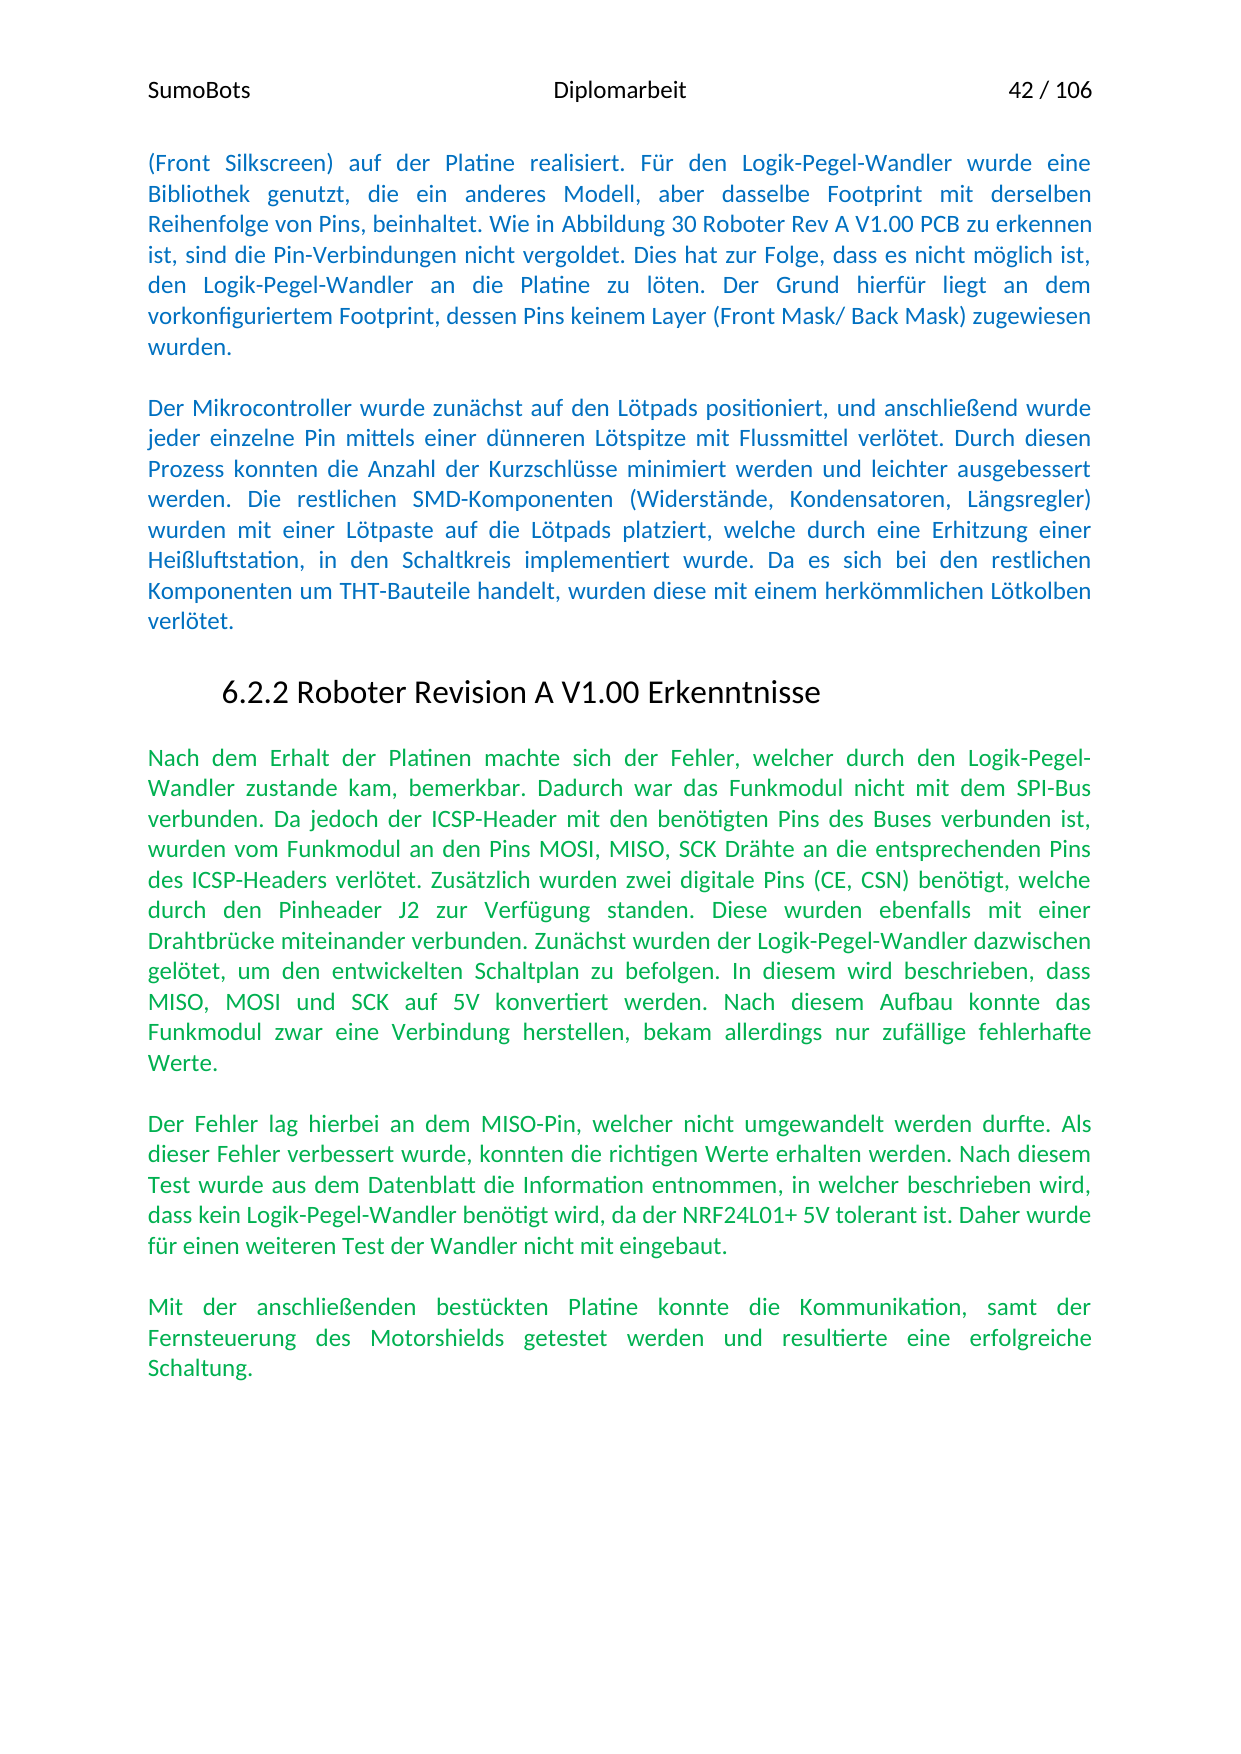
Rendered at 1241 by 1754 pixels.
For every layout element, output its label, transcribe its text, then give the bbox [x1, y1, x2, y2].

text Der Mikrocontroller wurde zunächst auf den Lötpads positioniert, und anschließend wurde jeder einzelne Pin mittels einer dünneren Lötspitze mit Flussmittel verlötet. Durch diesen Prozess konnten die Anzahl der Kurzschlüsse minimiert werden und leichter ausgebessert werden. Die restlichen SMD-Komponenten (Widerstände, Kondensatoren, Längsregler) wurden mit einer Lötpaste auf die Lötpads platziert, welche durch eine Erhitzung einer Heißluftstation, in den Schaltkreis implementiert wurde. Da es sich bei den restlichen Komponenten um THT-Bauteile handelt, wurden diese mit einem herkömmlichen Lötkolben verlötet. [148, 392, 1093, 636]
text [148, 148, 1093, 361]
subtitle Roboter Revision A V1.00 Erkenntnisse [221, 671, 1093, 711]
text Mit der anschließenden bestückten Platine konnte die Kommunikation, samt der Fernsteuerung des Motorshields getestet werden und resultierte eine erfolgreiche Schaltung. [148, 1291, 1093, 1383]
text Nach dem Erhalt der Platinen machte sich der Fehler, welcher durch den Logik-Pegel-Wandler zustande kam, bemerkbar. Dadurch war das Funkmodul nicht mit dem SPI-Bus verbunden. Da jedoch der ICSP-Header mit den benötigten Pins des Buses verbunden ist, wurden vom Funkmodul an den Pins MOSI, MISO, SCK Drähte an die entsprechenden Pins des ICSP-Headers verlötet. Zusätzlich wurden zwei digitale Pins (CE, CSN) benötigt, welche durch den Pinheader J2 zur Verfügung standen. Diese wurden ebenfalls mit einer Drahtbrücke miteinander verbunden. Zunächst wurden der Logik-Pegel-Wandler dazwischen gelötet, um den entwickelten Schaltplan zu befolgen. In diesem wird beschrieben, dass MISO, MOSI und SCK auf 5V konvertiert werden. Nach diesem Aufbau konnte das Funkmodul zwar eine Verbindung herstellen, bekam allerdings nur zufällige fehlerhafte Werte. [148, 742, 1093, 1078]
text Der Fehler lag hierbei an dem MISO-Pin, welcher nicht umgewandelt werden durfte. Als dieser Fehler verbessert wurde, konnten die richtigen Werte erhalten werden. Nach diesem Test wurde aus dem Datenblatt die Information entnommen, in welcher beschrieben wird, dass kein Logik-Pegel-Wandler benötigt wird, da der NRF24L01+ 5V tolerant ist. Daher wurde für einen weiteren Test der Wandler nicht mit eingebaut. [148, 1108, 1093, 1261]
